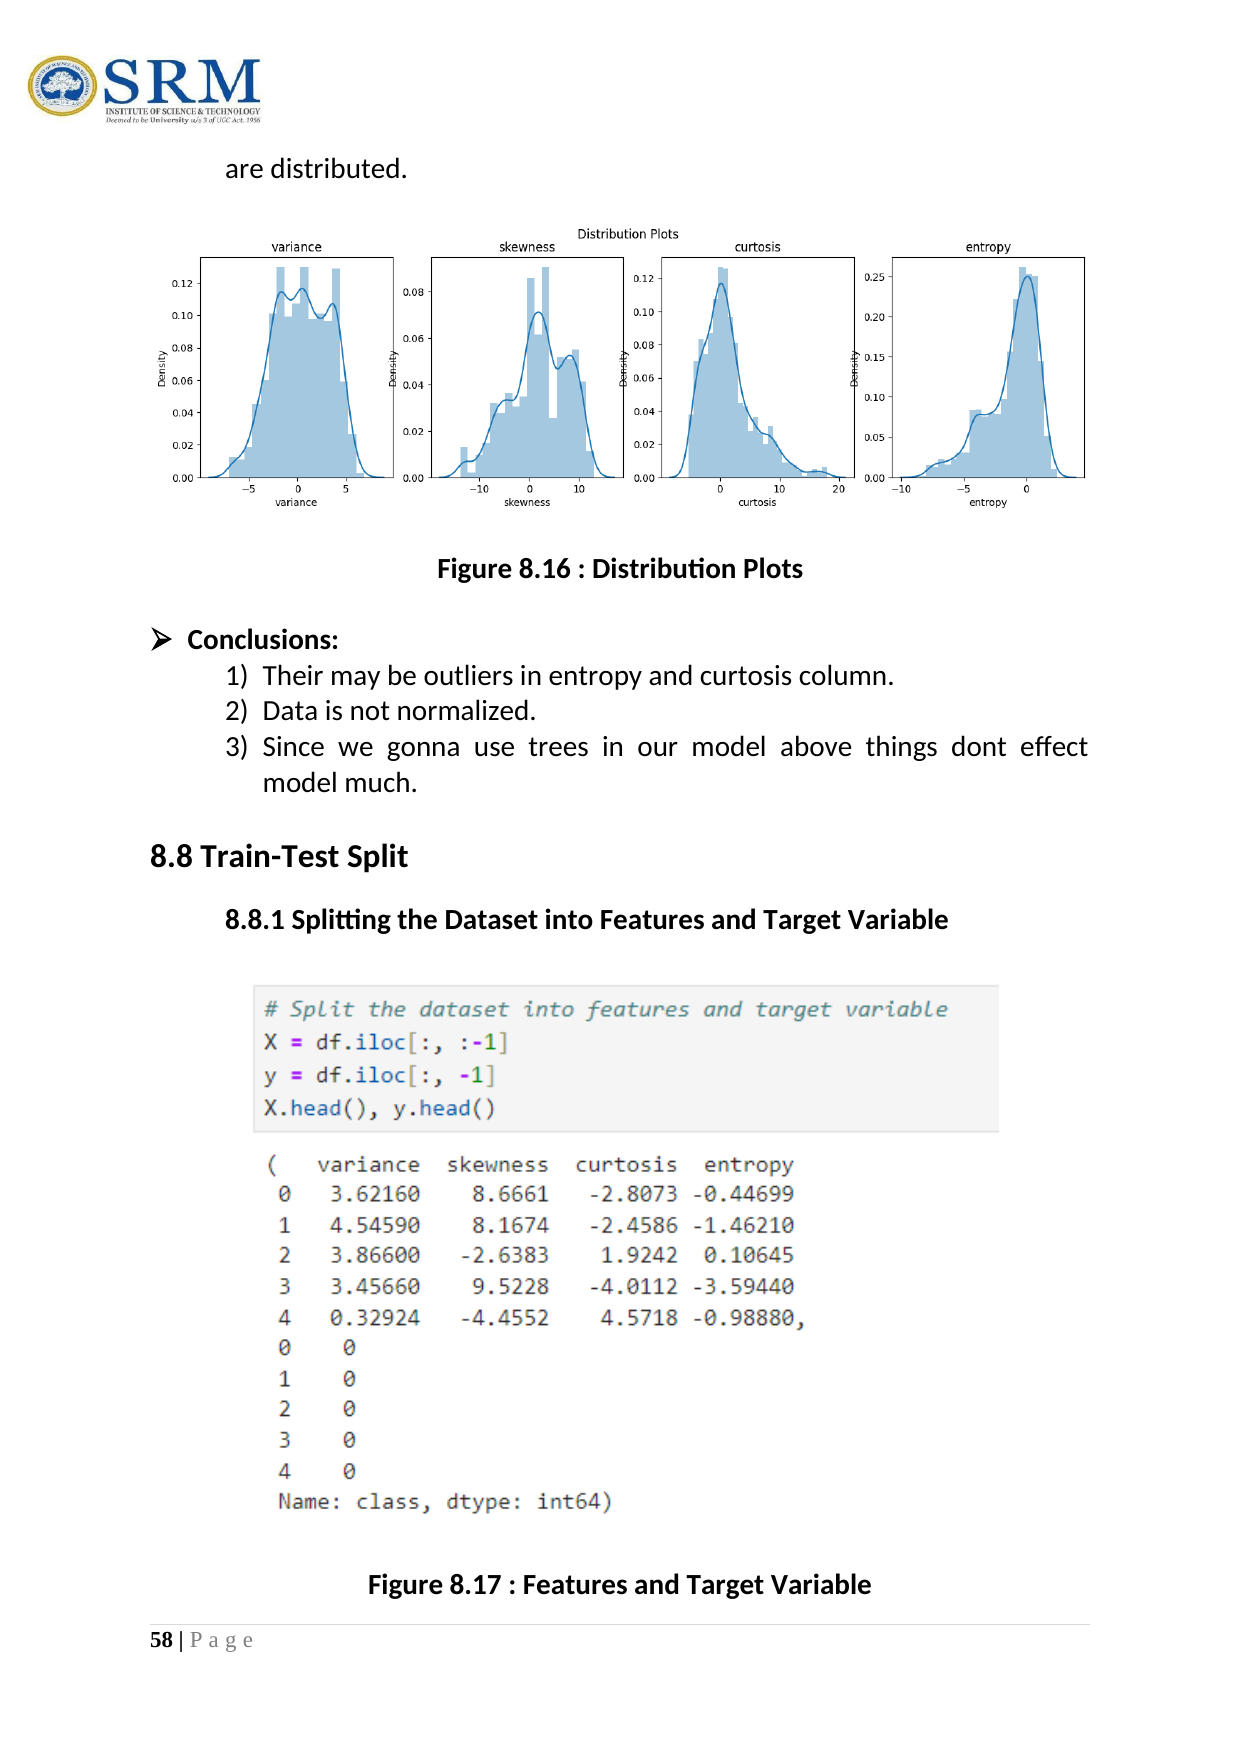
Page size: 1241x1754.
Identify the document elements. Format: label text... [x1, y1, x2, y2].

list Conclusions: [150, 621, 1090, 657]
text Figure 8.16 : Distribution Plots [150, 550, 1090, 586]
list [187, 150, 1090, 186]
picture [241, 977, 999, 1531]
list Their may be outliers in entropy and curtosis column. [225, 657, 1090, 692]
list Since we gonna use trees in our model above things dont effect model much. [225, 728, 1090, 799]
text 8.8.1 Splitting the Dataset into Features and Target Variable [150, 901, 1090, 936]
picture [27, 55, 263, 125]
list Data is not normalized. [225, 692, 1090, 728]
text Figure 8.17 : Features and Target Variable [150, 1566, 1090, 1601]
text 8.8 Train-Test Split [150, 835, 1090, 876]
picture [150, 221, 1091, 515]
